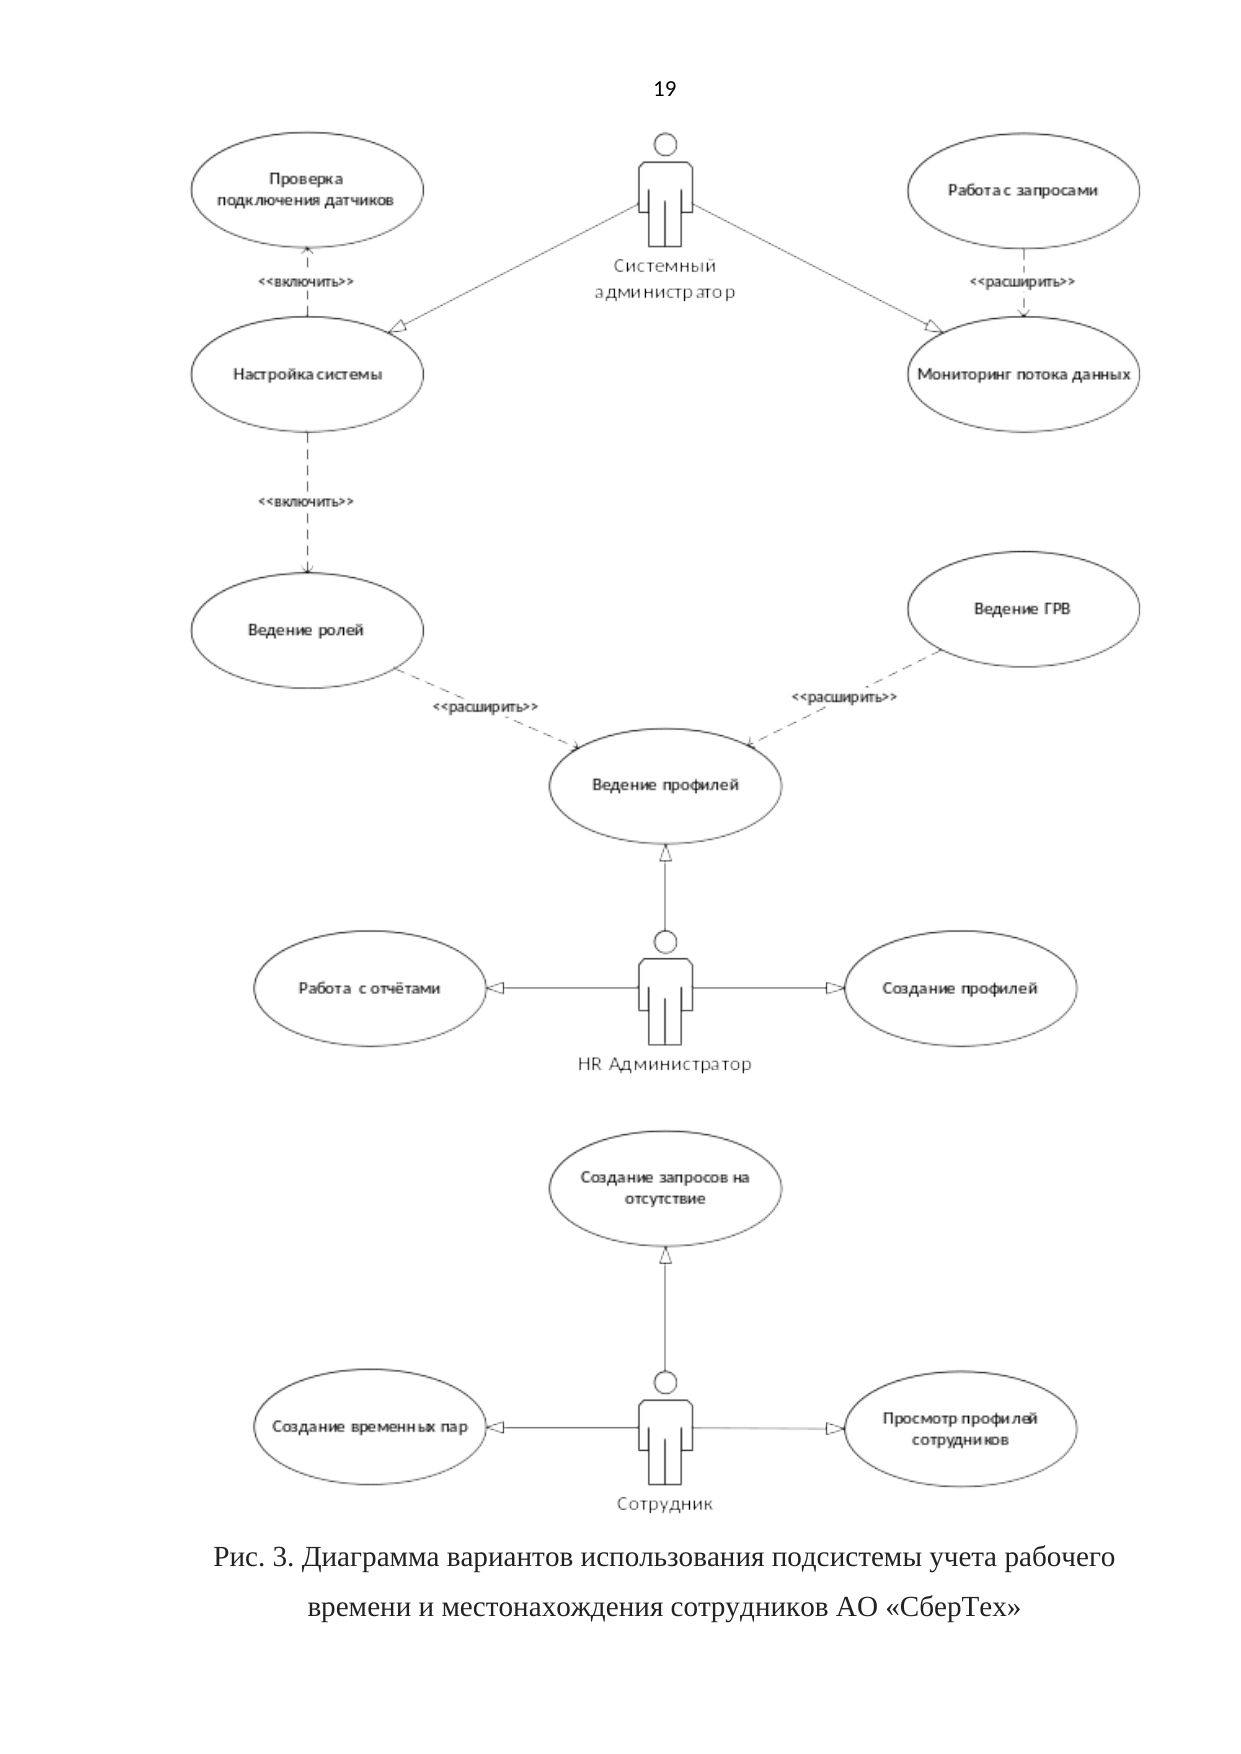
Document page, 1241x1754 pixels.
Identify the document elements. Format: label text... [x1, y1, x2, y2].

text Рис. 3. Диаграмма вариантов использования подсистемы учета рабочего времени и местонахождения сотрудников АО «СберТех» [177, 1539, 1152, 1623]
